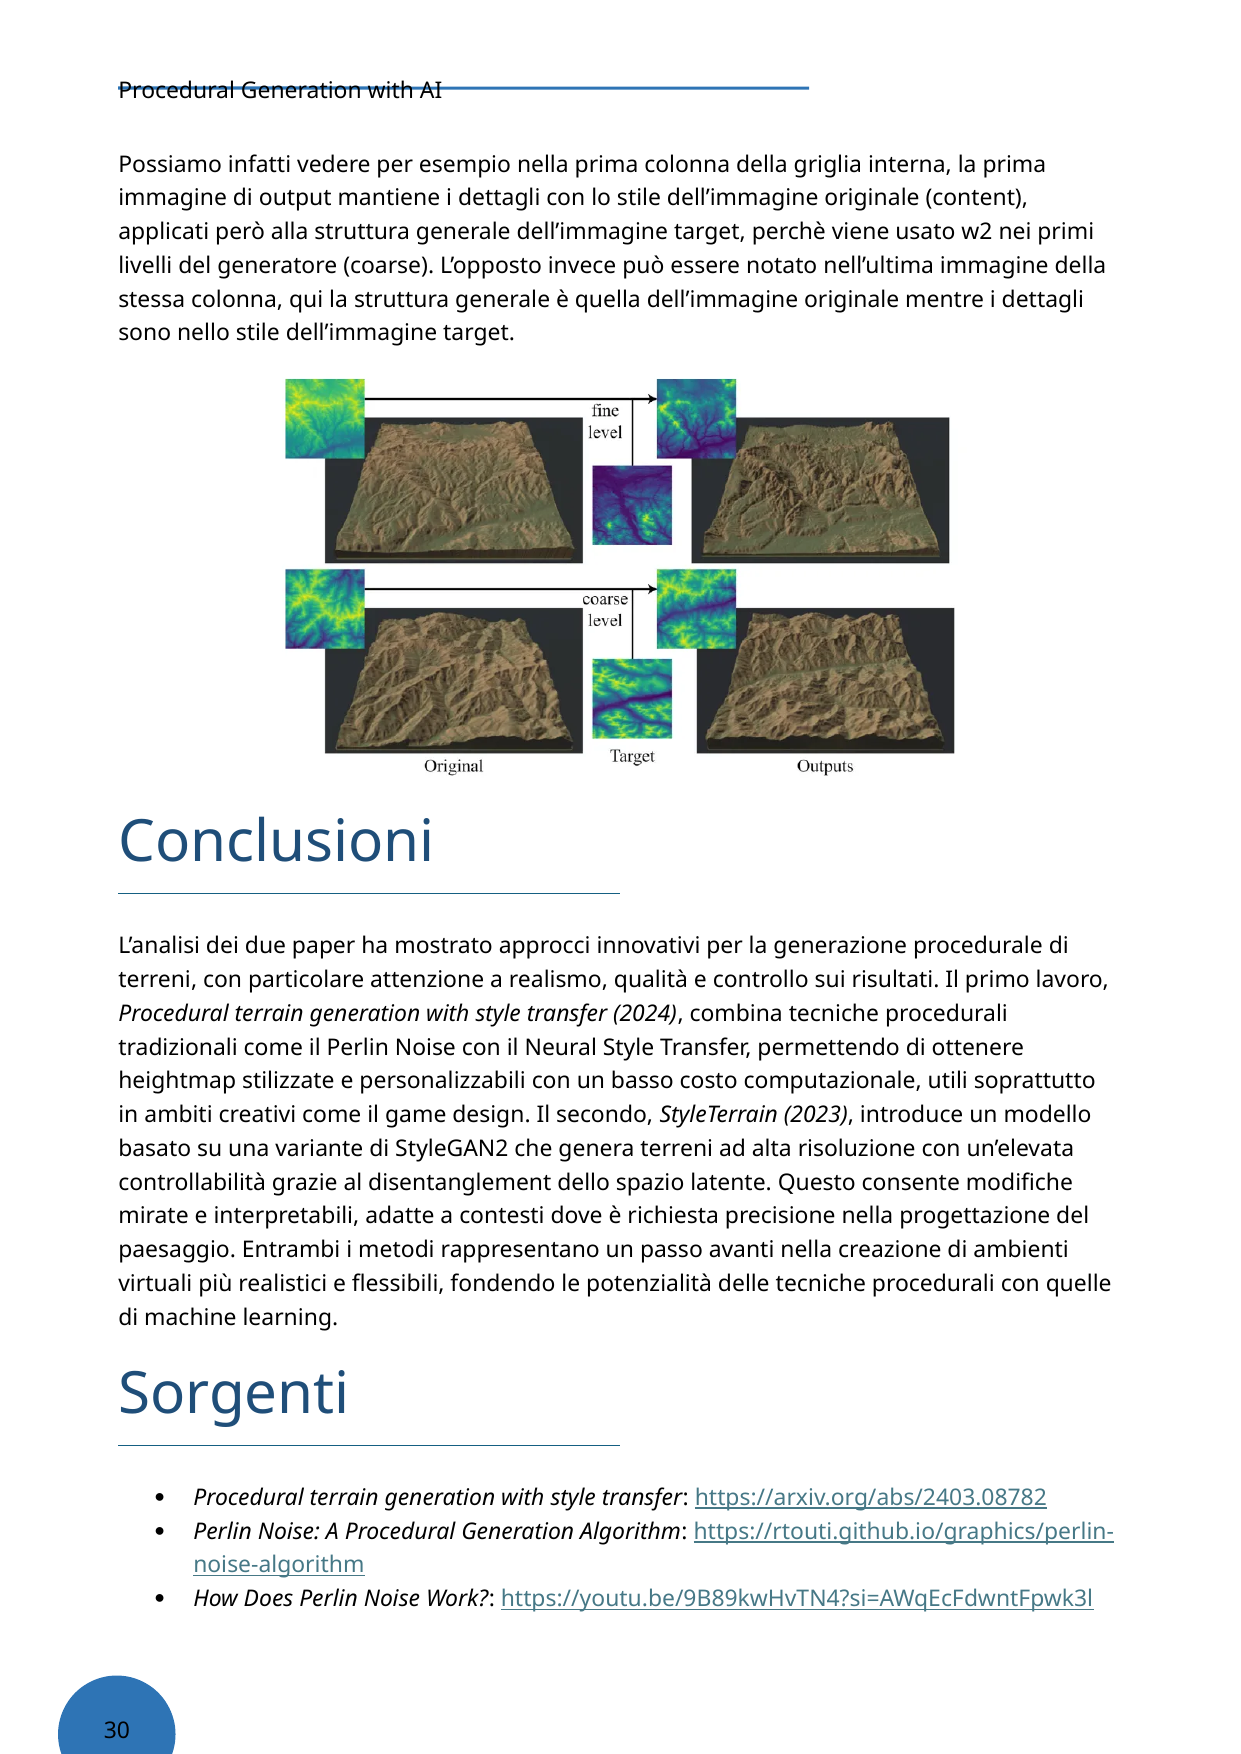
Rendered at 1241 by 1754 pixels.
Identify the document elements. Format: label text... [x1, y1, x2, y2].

list Procedural terrain generation with style transfer: https://arxiv.org/abs/2403.08782 [156, 1481, 1122, 1512]
list Perlin Noise: A Procedural Generation Algorithm: https://rtouti.github.io/graphics/perlin-noise-algorithm [156, 1514, 1122, 1579]
picture [252, 366, 989, 781]
text L’analisi dei due paper ha mostrato approcci innovativi per la generazione procedurale di terreni, con particolare attenzione a realismo, qualità e controllo sui risultati. Il primo lavoro, Procedural terrain generation with style transfer (2024), combina tecniche procedurali tradizionali come il Perlin Noise con il Neural Style Transfer, permettendo di ottenere heightmap stilizzate e personalizzabili con un basso costo computazionale, utili soprattutto in ambiti creativi come il game design. Il secondo, StyleTerrain (2023), introduce un modello basato su una variante di StyleGAN2 che genera terreni ad alta risoluzione con un’elevata controllabilità grazie al disentanglement dello spazio latente. Questo consente modifiche mirate e interpretabili, adatte a contesti dove è richiesta precisione nella progettazione del paesaggio. Entrambi i metodi rappresentano un passo avanti nella creazione di ambienti virtuali più realistici e flessibili, fondendo le potenzialità delle tecniche procedurali con quelle di machine learning. [118, 929, 1122, 1332]
text Possiamo infatti vedere per esempio nella prima colonna della griglia interna, la prima immagine di output mantiene i dettagli con lo stile dell’immagine originale (content), applicati però alla struttura generale dell’immagine target, perchè viene usato w2 nei primi livelli del generatore (coarse). L’opposto invece può essere notato nell’ultima immagine della stessa colonna, qui la struttura generale è quella dell’immagine originale mentre i dettagli sono nello stile dell’immagine target. [118, 148, 1122, 348]
list How Does Perlin Noise Work?: https://youtu.be/9B89kwHvTN4?si=AWqEcFdwntFpwk3l [156, 1582, 1122, 1613]
text Sorgenti [118, 1351, 1122, 1430]
text Conclusioni [118, 799, 1122, 879]
